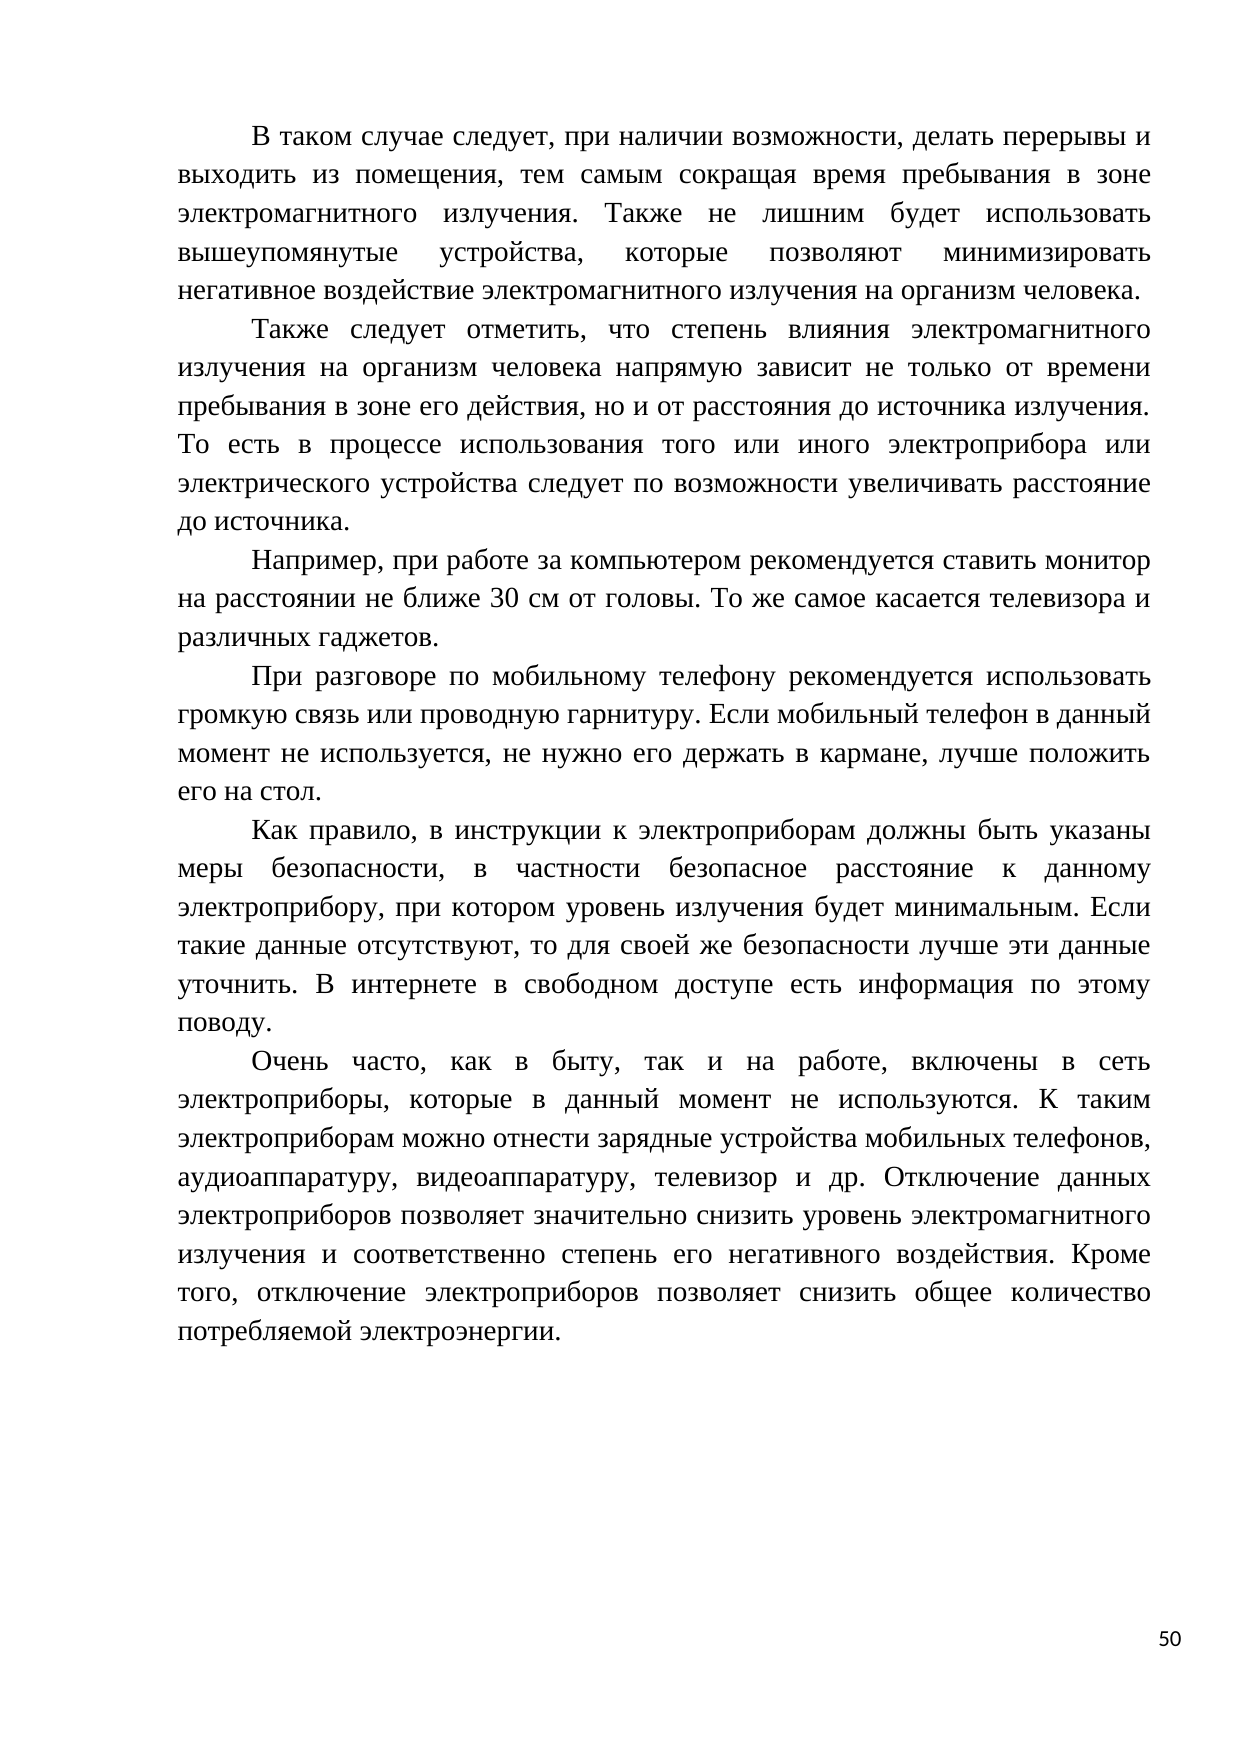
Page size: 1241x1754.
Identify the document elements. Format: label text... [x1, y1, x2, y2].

text Например, при работе за компьютером рекомендуется ставить монитор на расстоянии не ближе 30 см от головы. То же самое касается телевизора и различных гаджетов. [177, 542, 1152, 653]
text В таком случае следует, при наличии возможности, делать перерывы и выходить из помещения, тем самым сокращая время пребывания в зоне электромагнитного излучения. Также не лишним будет использовать вышеупомянутые устройства, которые позволяют минимизировать негативное воздействие электромагнитного излучения на организм человека. [177, 118, 1152, 306]
text Также следует отметить, что степень влияния электромагнитного излучения на организм человека напрямую зависит не только от времени пребывания в зоне его действия, но и от расстояния до источника излучения. То есть в процессе использования того или иного электроприбора или электрического устройства следует по возможности увеличивать расстояние до источника. [177, 311, 1152, 537]
text При разговоре по мобильному телефону рекомендуется использовать громкую связь или проводную гарнитуру. Если мобильный телефон в данный момент не используется, не нужно его держать в кармане, лучше положить его на стол. [177, 658, 1152, 807]
text Очень часто, как в быту, так и на работе, включены в сеть электроприборы, которые в данный момент не используются. К таким электроприборам можно отнести зарядные устройства мобильных телефонов, аудиоаппаратуру, видеоаппаратуру, телевизор и др. Отключение данных электроприборов позволяет значительно снизить уровень электромагнитного излучения и соответственно степень его негативного воздействия. Кроме того, отключение электроприборов позволяет снизить общее количество потребляемой электроэнергии. [177, 1043, 1152, 1346]
text Как правило, в инструкции к электроприборам должны быть указаны меры безопасности, в частности безопасное расстояние к данному электроприбору, при котором уровень излучения будет минимальным. Если такие данные отсутствуют, то для своей же безопасности лучше эти данные уточнить. В интернете в свободном доступе есть информация по этому поводу. [177, 812, 1152, 1038]
